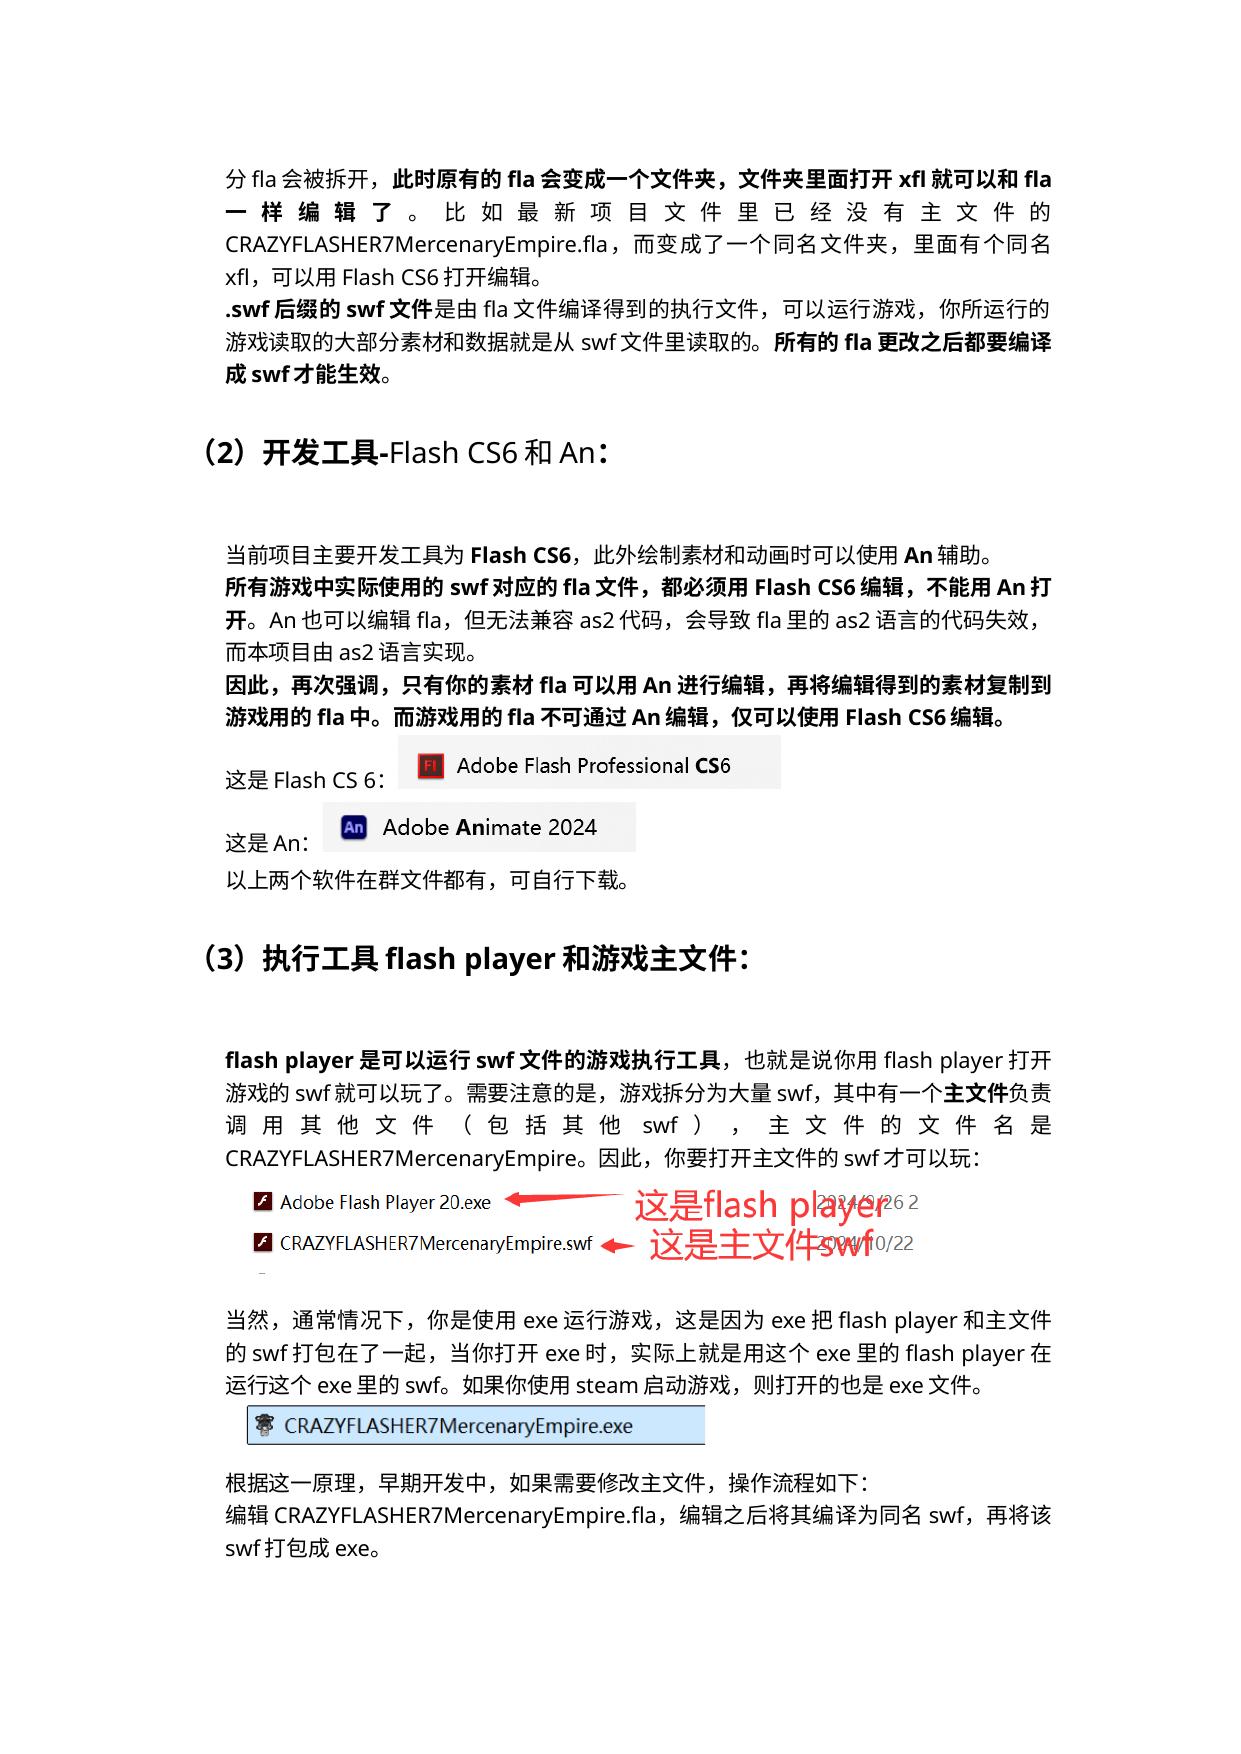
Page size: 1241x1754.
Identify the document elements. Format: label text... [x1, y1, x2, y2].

picture [225, 1173, 919, 1274]
picture [225, 1400, 706, 1447]
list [225, 162, 1053, 292]
list 编辑CRAZYFLASHER7MercenaryEmpire.fla，编辑之后将其编译为同名swf，再将该swf打包成exe。 [225, 1498, 1053, 1563]
list 以上两个软件在群文件都有，可自行下载。 [225, 862, 1053, 895]
picture [398, 735, 782, 789]
subtitle （2）开发工具-Flash CS6和An： [187, 419, 1053, 484]
list 根据这一原理，早期开发中，如果需要修改主文件，操作流程如下： [225, 1466, 1053, 1498]
picture [322, 802, 637, 852]
list flash player是可以运行swf文件的游戏执行工具，也就是说你用flash player打开游戏的swf就可以玩了。需要注意的是，游戏拆分为大量swf，其中有一个主文件负责调用其他文件（包括其他swf），主文件的文件名是CRAZYFLASHER7MercenaryEmpire。因此，你要打开主文件的swf才可以玩： [225, 1043, 1053, 1173]
list 所有游戏中实际使用的swf对应的fla文件，都必须用Flash CS6编辑，不能用An打开。An也可以编辑fla，但无法兼容as2代码，会导致fla里的as2语言的代码失效，而本项目由as2语言实现。 [225, 570, 1053, 667]
list 当前项目主要开发工具为Flash CS6，此外绘制素材和动画时可以使用An辅助。 [225, 537, 1053, 570]
list 当然，通常情况下，你是使用exe运行游戏，这是因为exe把flash player和主文件的swf打包在了一起，当你打开exe时，实际上就是用这个exe里的flash player在运行这个exe里的swf。如果你使用steam启动游戏，则打开的也是exe文件。 [225, 1303, 1053, 1401]
subtitle （3）执行工具flash player和游戏主文件： [187, 924, 1053, 989]
list 因此，再次强调，只有你的素材fla可以用An进行编辑，再将编辑得到的素材复制到游戏用的fla中。而游戏用的fla不可通过An编辑，仅可以使用Flash CS6编辑。 [225, 667, 1053, 732]
list .swf后缀的swf文件是由fla文件编译得到的执行文件，可以运行游戏，你所运行的游戏读取的大部分素材和数据就是从swf文件里读取的。所有的fla更改之后都要编译成swf才能生效。 [225, 292, 1053, 389]
